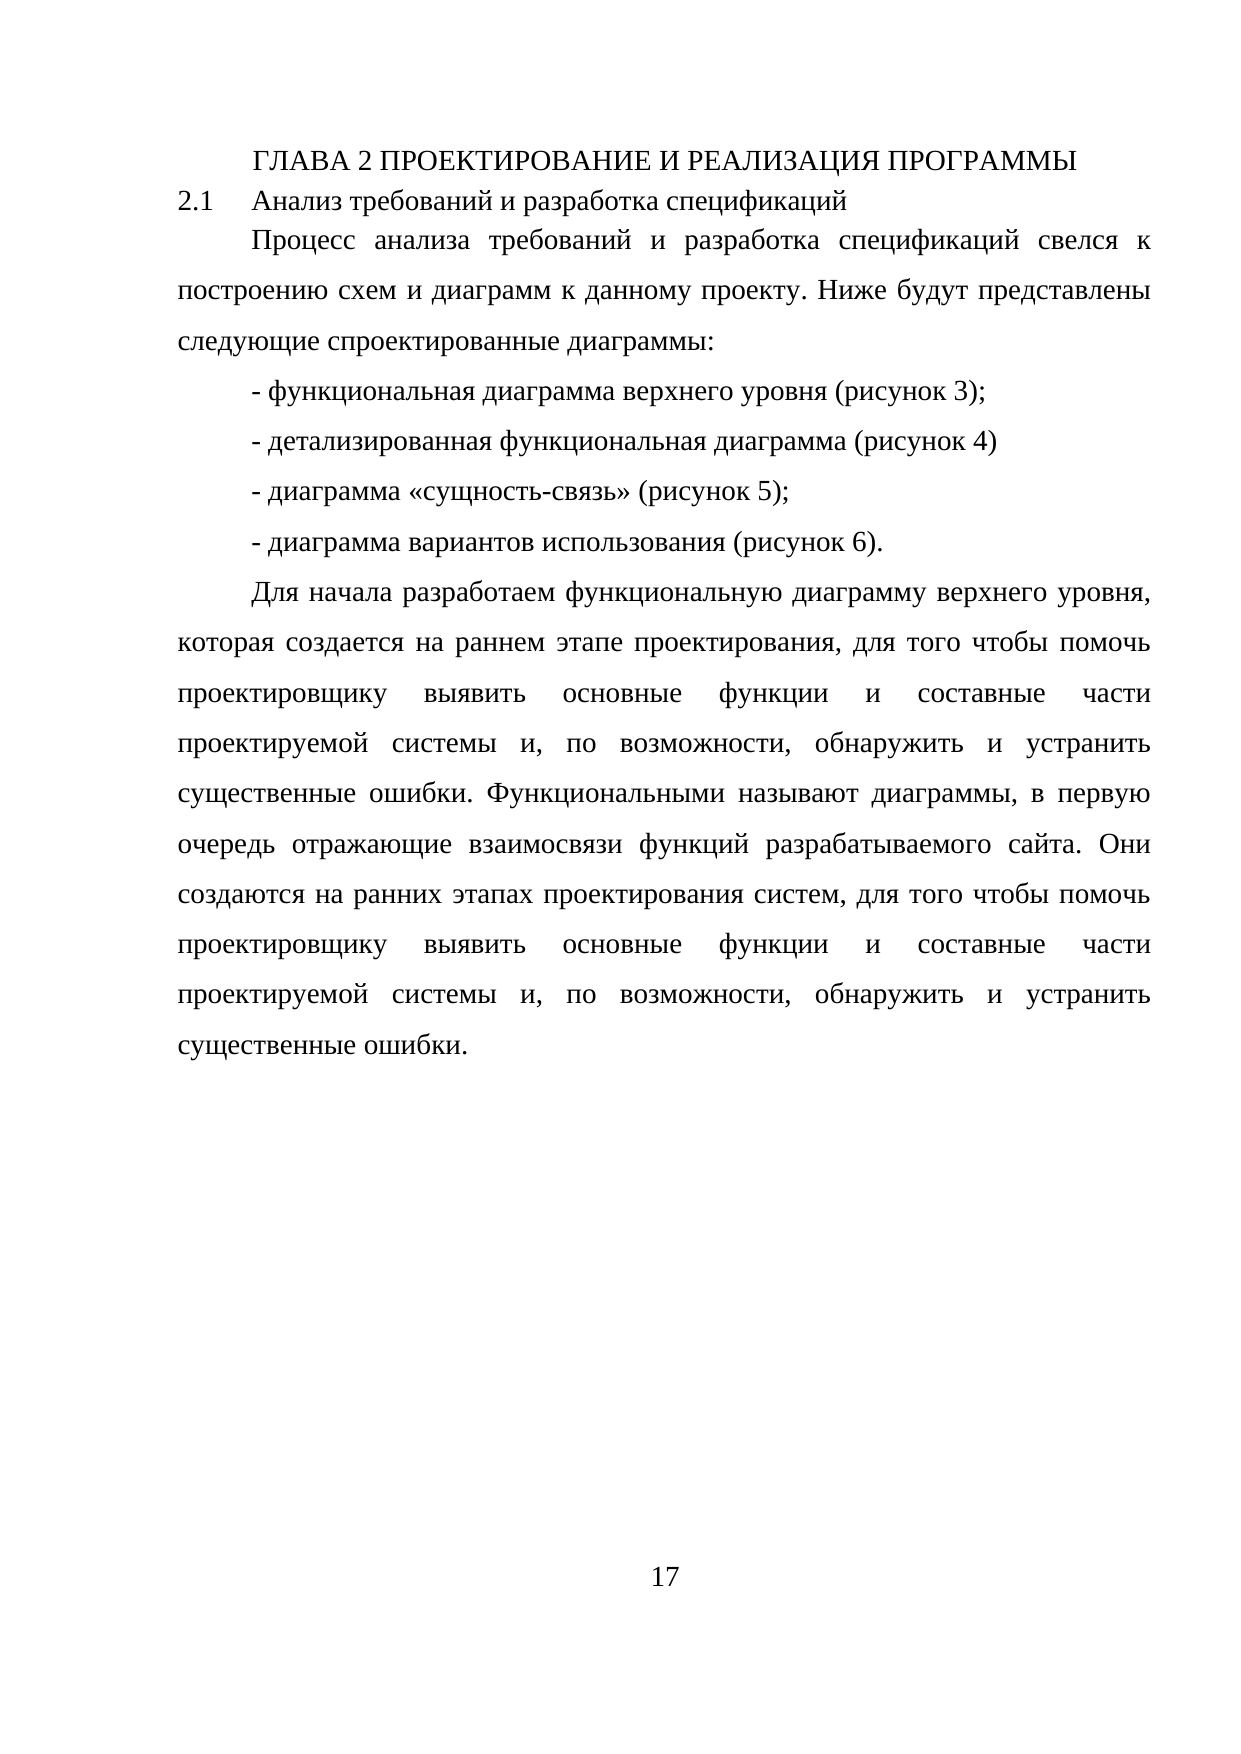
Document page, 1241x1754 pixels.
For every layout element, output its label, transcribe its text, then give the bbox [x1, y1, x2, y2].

text Для начала разработаем функциональную диаграмму верхнего уровня, которая создается на раннем этапе проектирования, для того чтобы помочь проектировщику выявить основные функции и составные части проектируемой системы и, по возможности, обнаружить и устранить существенные ошибки. Функциональными называют диаграммы, в первую очередь отражающие взаимосвязи функций разрабатываемого сайта. Они создаются на ранних этапах проектирования систем, для того чтобы помочь проектировщику выявить основные функции и составные части проектируемой системы и, по возможности, обнаружить и устранить существенные ошибки. [177, 574, 1152, 1061]
subtitle 2.1 Анализ требований и разработка спецификаций [177, 183, 1152, 217]
subtitle ГЛАВА 2 ПРОЕКТИРОВАНИЕ И РЕАЛИЗАЦИЯ ПРОГРАММЫ [177, 143, 1152, 177]
text - диаграмма «сущность-связь» (рисунок 5); [177, 473, 1152, 507]
text Процесс анализа требований и разработка спецификаций свелся к построению схем и диаграмм к данному проекту. Ниже будут представлены следующие спроектированные диаграммы: [177, 222, 1152, 356]
text - функциональная диаграмма верхнего уровня (рисунок 3); [177, 373, 1152, 406]
text - детализированная функциональная диаграмма (рисунок 4) [177, 423, 1152, 457]
text - диаграмма вариантов использования (рисунок 6). [177, 524, 1152, 557]
